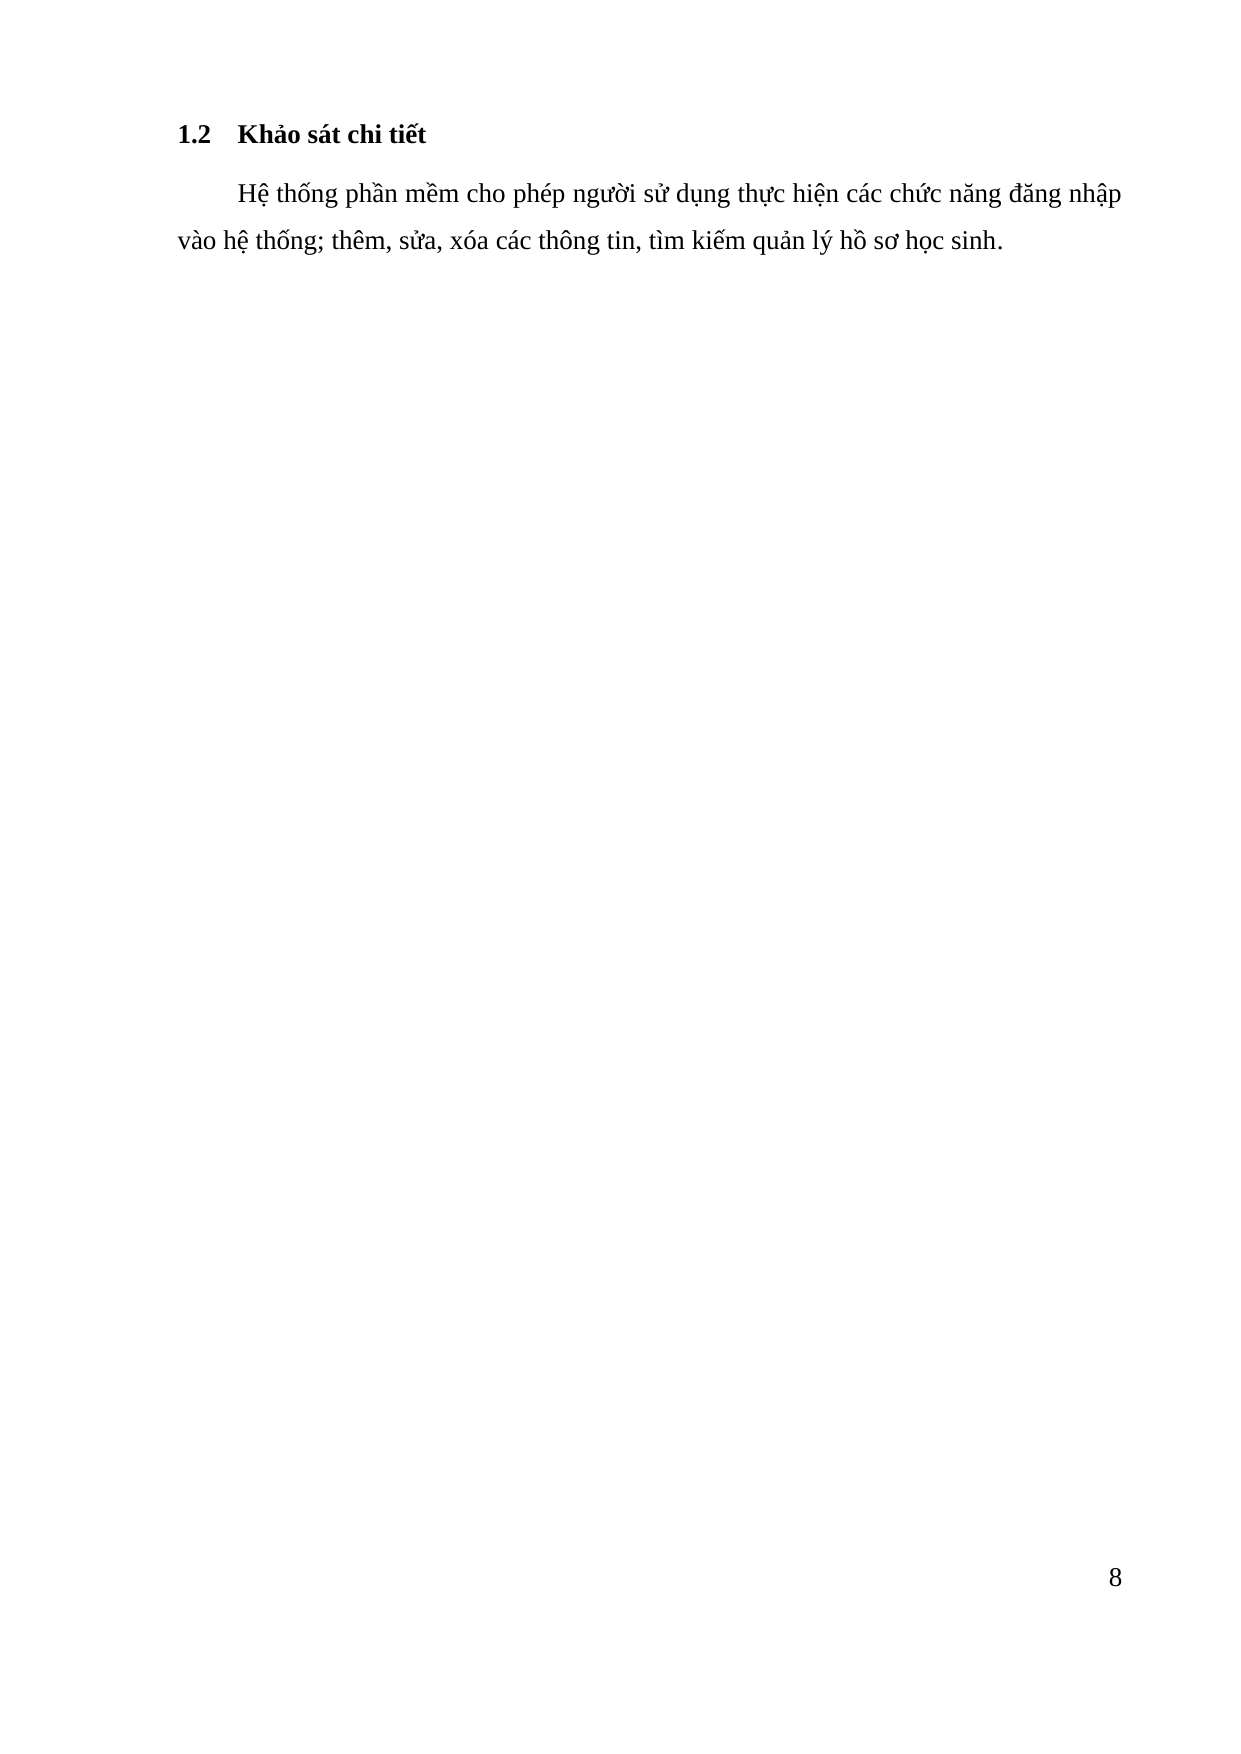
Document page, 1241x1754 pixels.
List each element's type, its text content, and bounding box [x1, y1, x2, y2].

text Hệ thống phần mềm cho phép người sử dụng thực hiện các chức năng đăng nhập vào hệ thống; thêm, sửa, xóa các thông tin, tìm kiếm quản lý hồ sơ học sinh. [177, 177, 1122, 255]
subtitle Khảo sát chi tiết [177, 118, 1122, 149]
